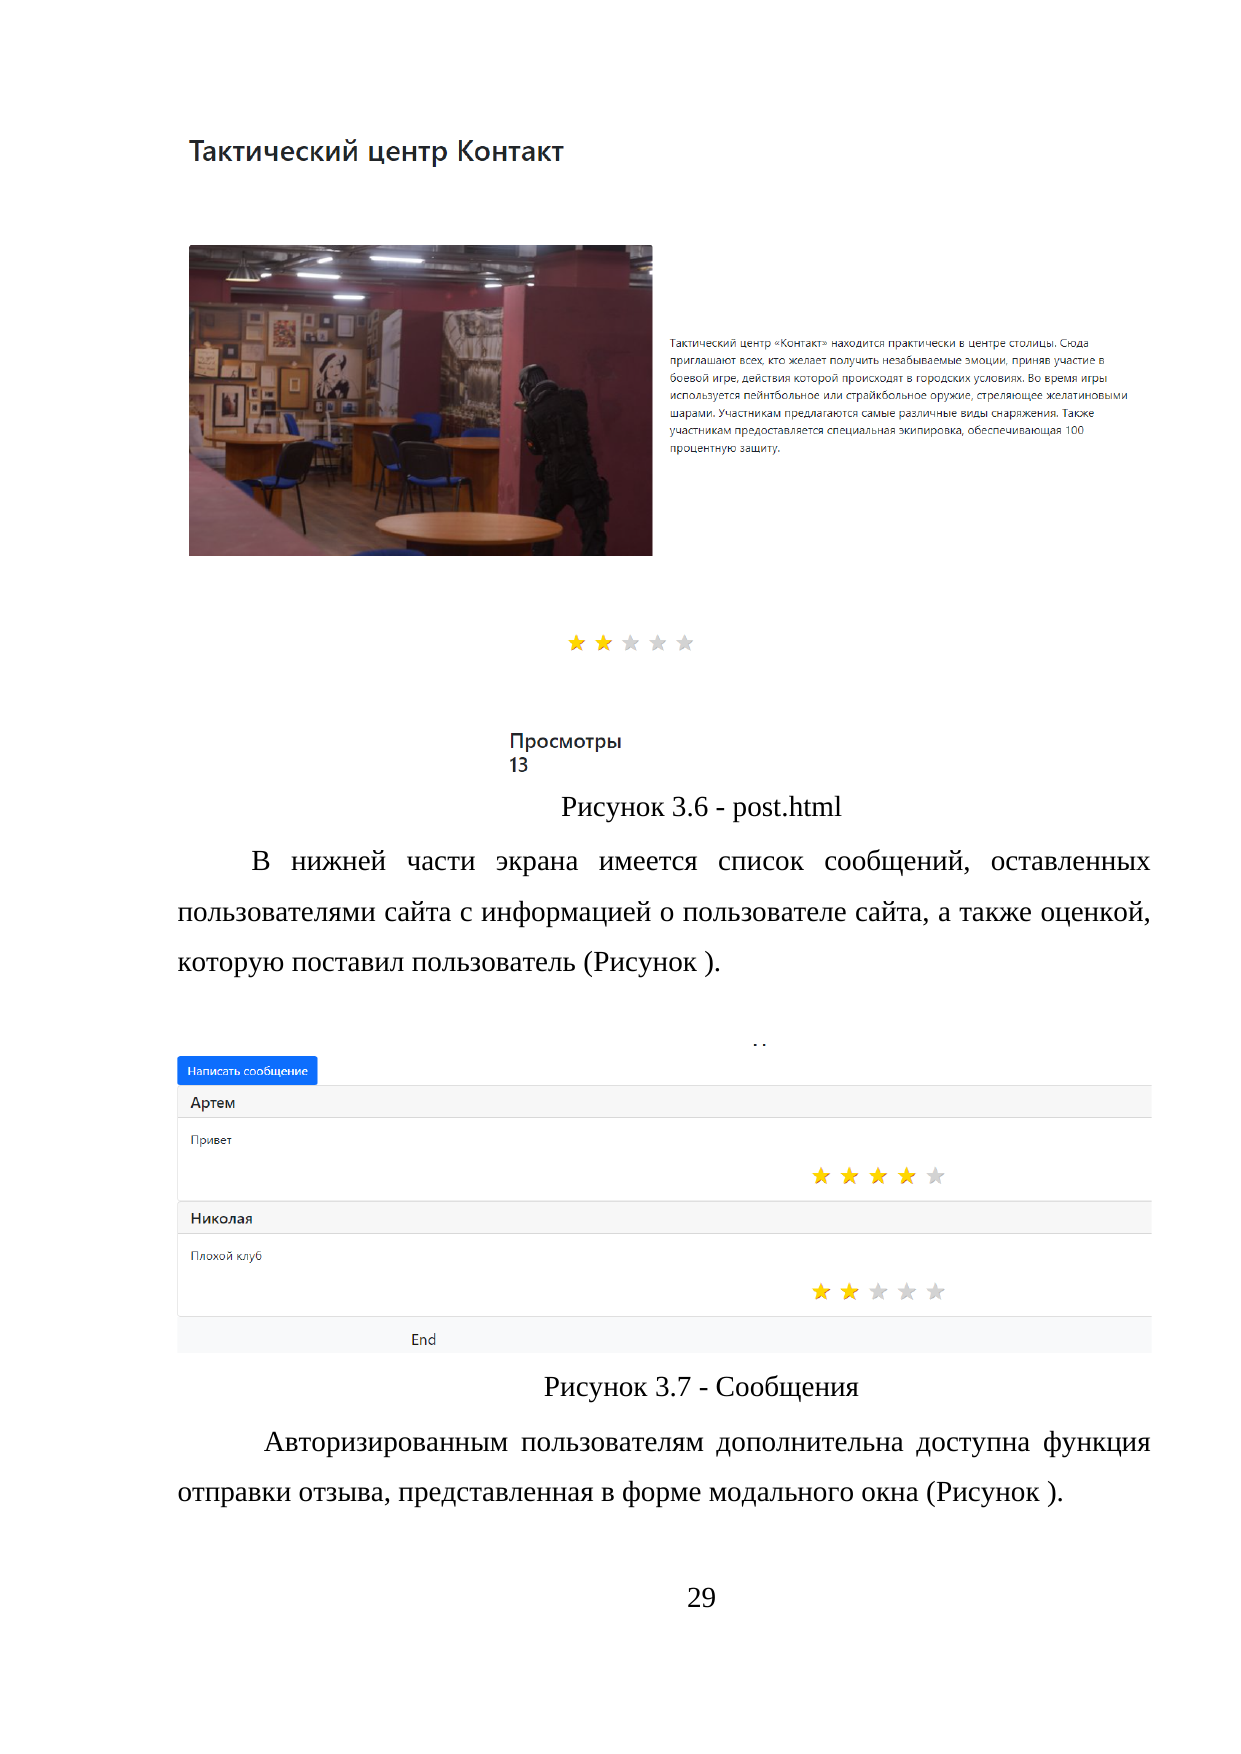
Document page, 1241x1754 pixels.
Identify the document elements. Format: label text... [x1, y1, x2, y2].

text Рисунок 3.6 - post.html [177, 789, 1152, 822]
picture [177, 118, 1152, 773]
text Авторизированным пользователям дополнительна доступна функция отправки отзыва, представленная в форме модального окна (Рисунок ). [177, 1424, 1152, 1507]
text В нижней части экрана имеется список сообщений, оставленных пользователями сайта с информацией о пользователе сайта, а также оценкой, которую поставил пользователь (Рисунок ). [177, 843, 1152, 977]
text Рисунок 3.7 - Сообщения [177, 1369, 1152, 1403]
picture [177, 1044, 1152, 1353]
